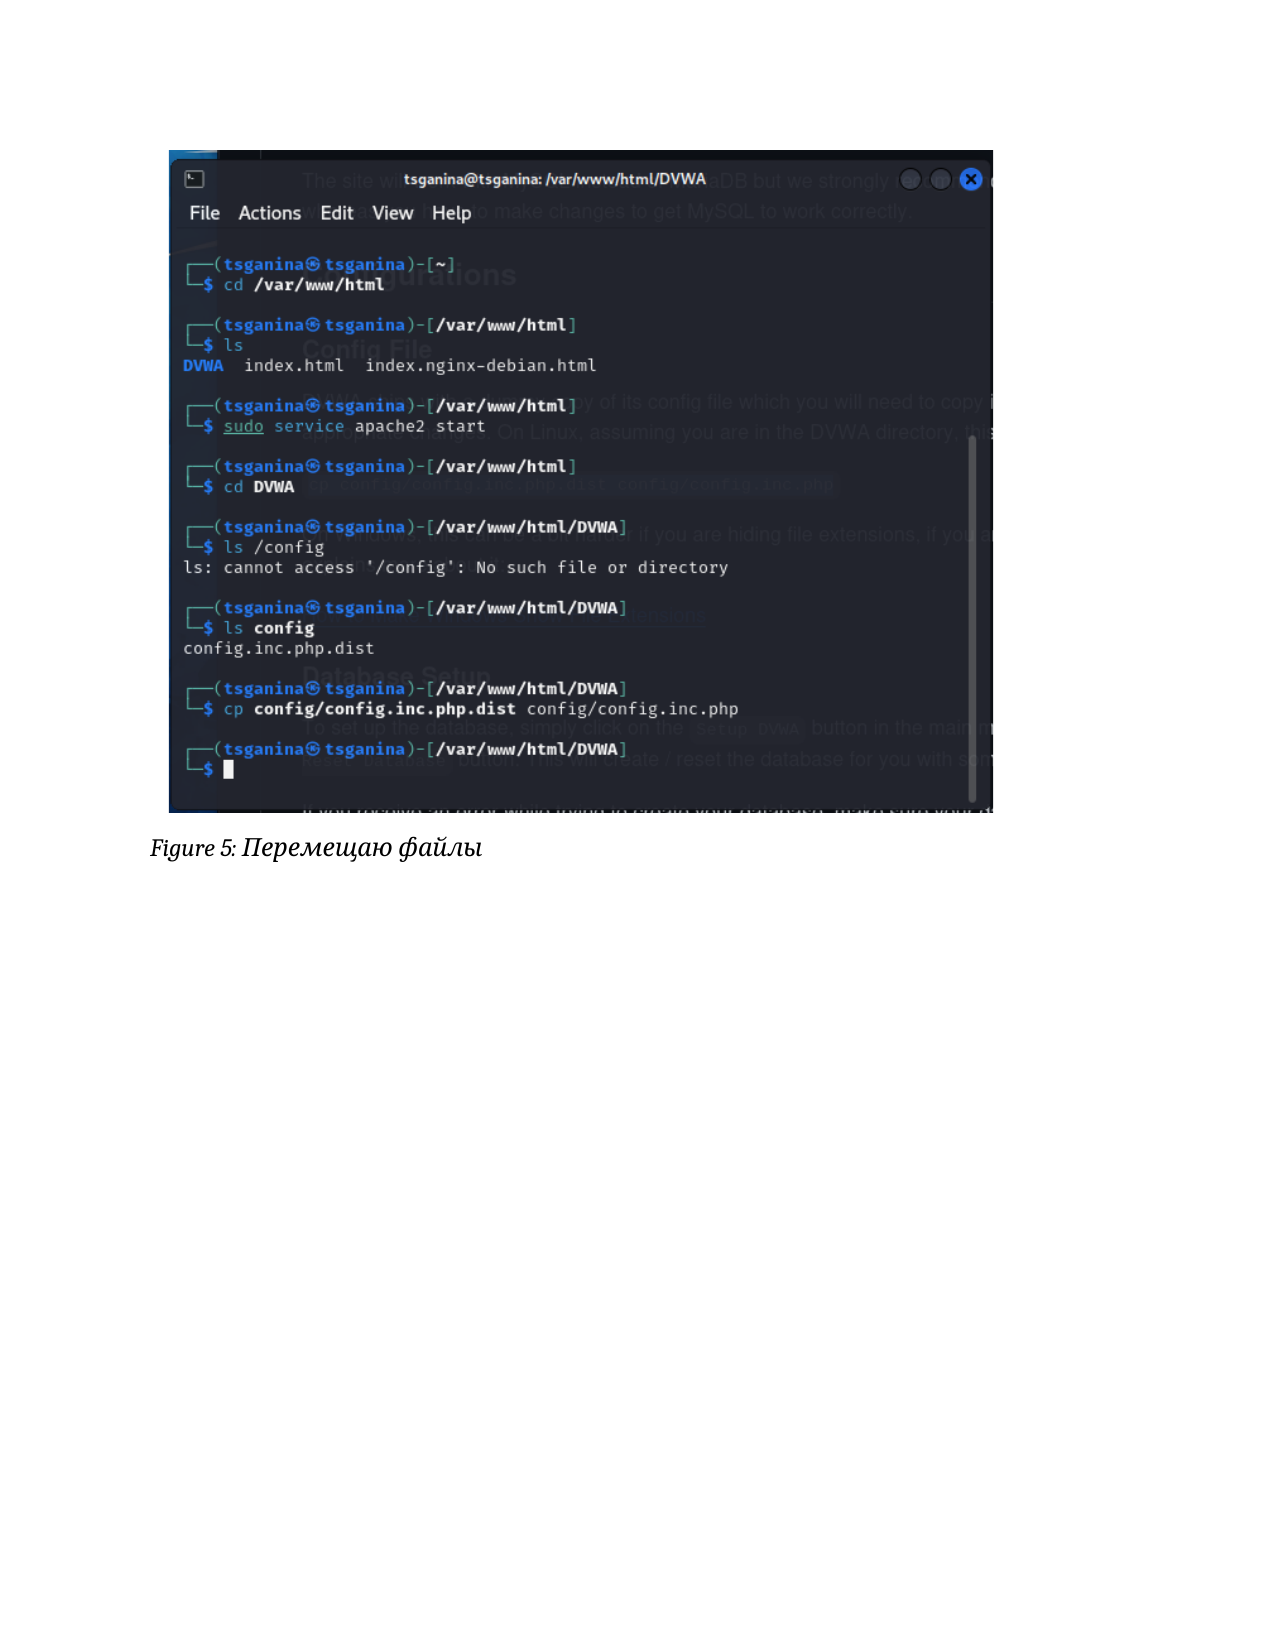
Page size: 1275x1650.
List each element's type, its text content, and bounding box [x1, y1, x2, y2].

picture [168, 150, 994, 813]
text Figure 5: Перемещаю файлы [150, 834, 1125, 863]
